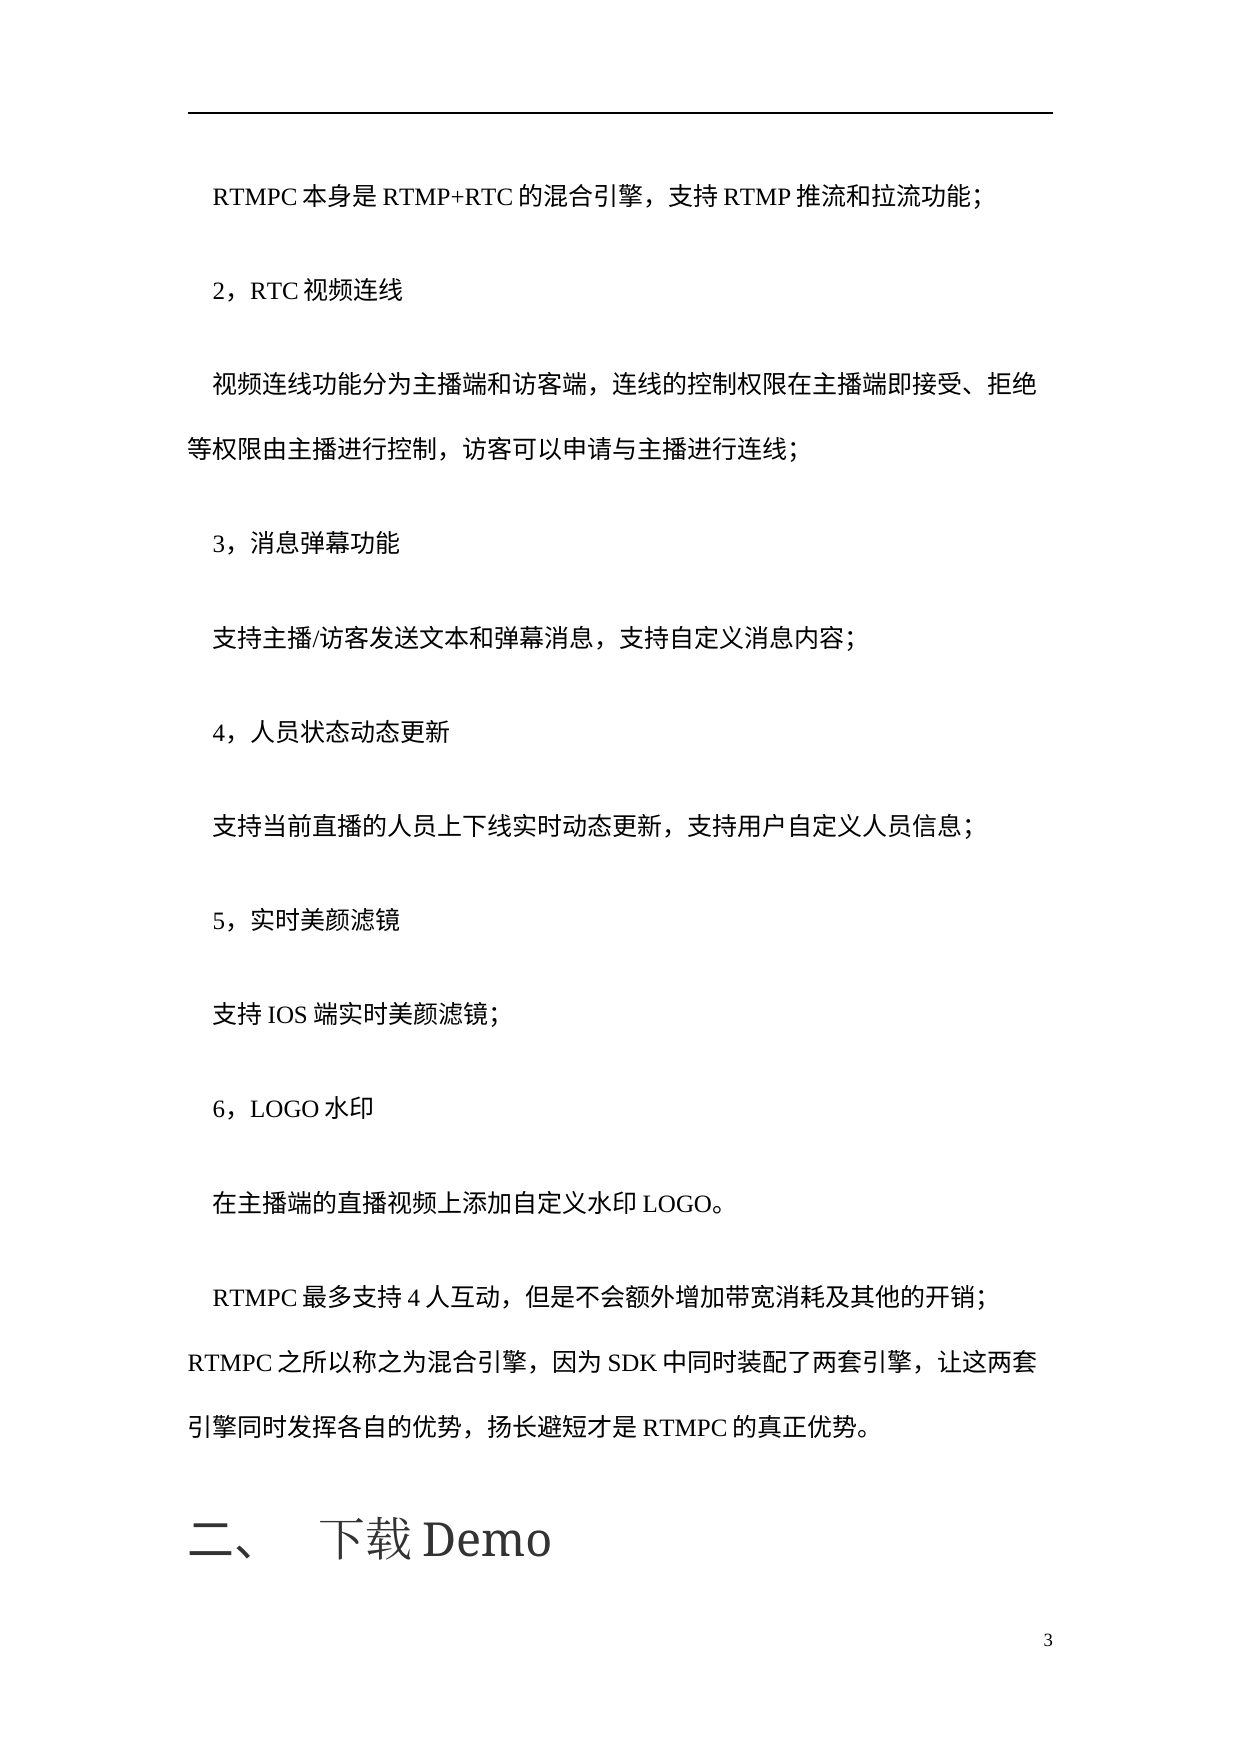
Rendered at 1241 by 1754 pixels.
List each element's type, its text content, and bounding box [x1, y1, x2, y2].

text 支持当前直播的人员上下线实时动态更新，支持用户自定义人员信息； [187, 792, 1053, 857]
text 5，实时美颜滤镜 [187, 886, 1053, 951]
subtitle 下载Demo [187, 1487, 1053, 1584]
text RTMPC最多支持4人互动，但是不会额外增加带宽消耗及其他的开销；RTMPC之所以称之为混合引擎，因为SDK中同时装配了两套引擎，让这两套引擎同时发挥各自的优势，扬长避短才是RTMPC的真正优势。 [187, 1263, 1053, 1458]
text 4，人员状态动态更新 [187, 698, 1053, 763]
text 视频连线功能分为主播端和访客端，连线的控制权限在主播端即接受、拒绝等权限由主播进行控制，访客可以申请与主播进行连线； [187, 350, 1053, 480]
text 3，消息弹幕功能 [187, 509, 1053, 574]
text RTMPC本身是RTMP+RTC的混合引擎，支持RTMP推流和拉流功能； [187, 162, 1053, 227]
text 在主播端的直播视频上添加自定义水印LOGO。 [187, 1169, 1053, 1234]
text 6，LOGO水印 [187, 1074, 1053, 1139]
text 支持主播/访客发送文本和弹幕消息，支持自定义消息内容； [187, 604, 1053, 669]
text 支持IOS端实时美颜滤镜； [187, 980, 1053, 1045]
text 2，RTC视频连线 [187, 256, 1053, 321]
